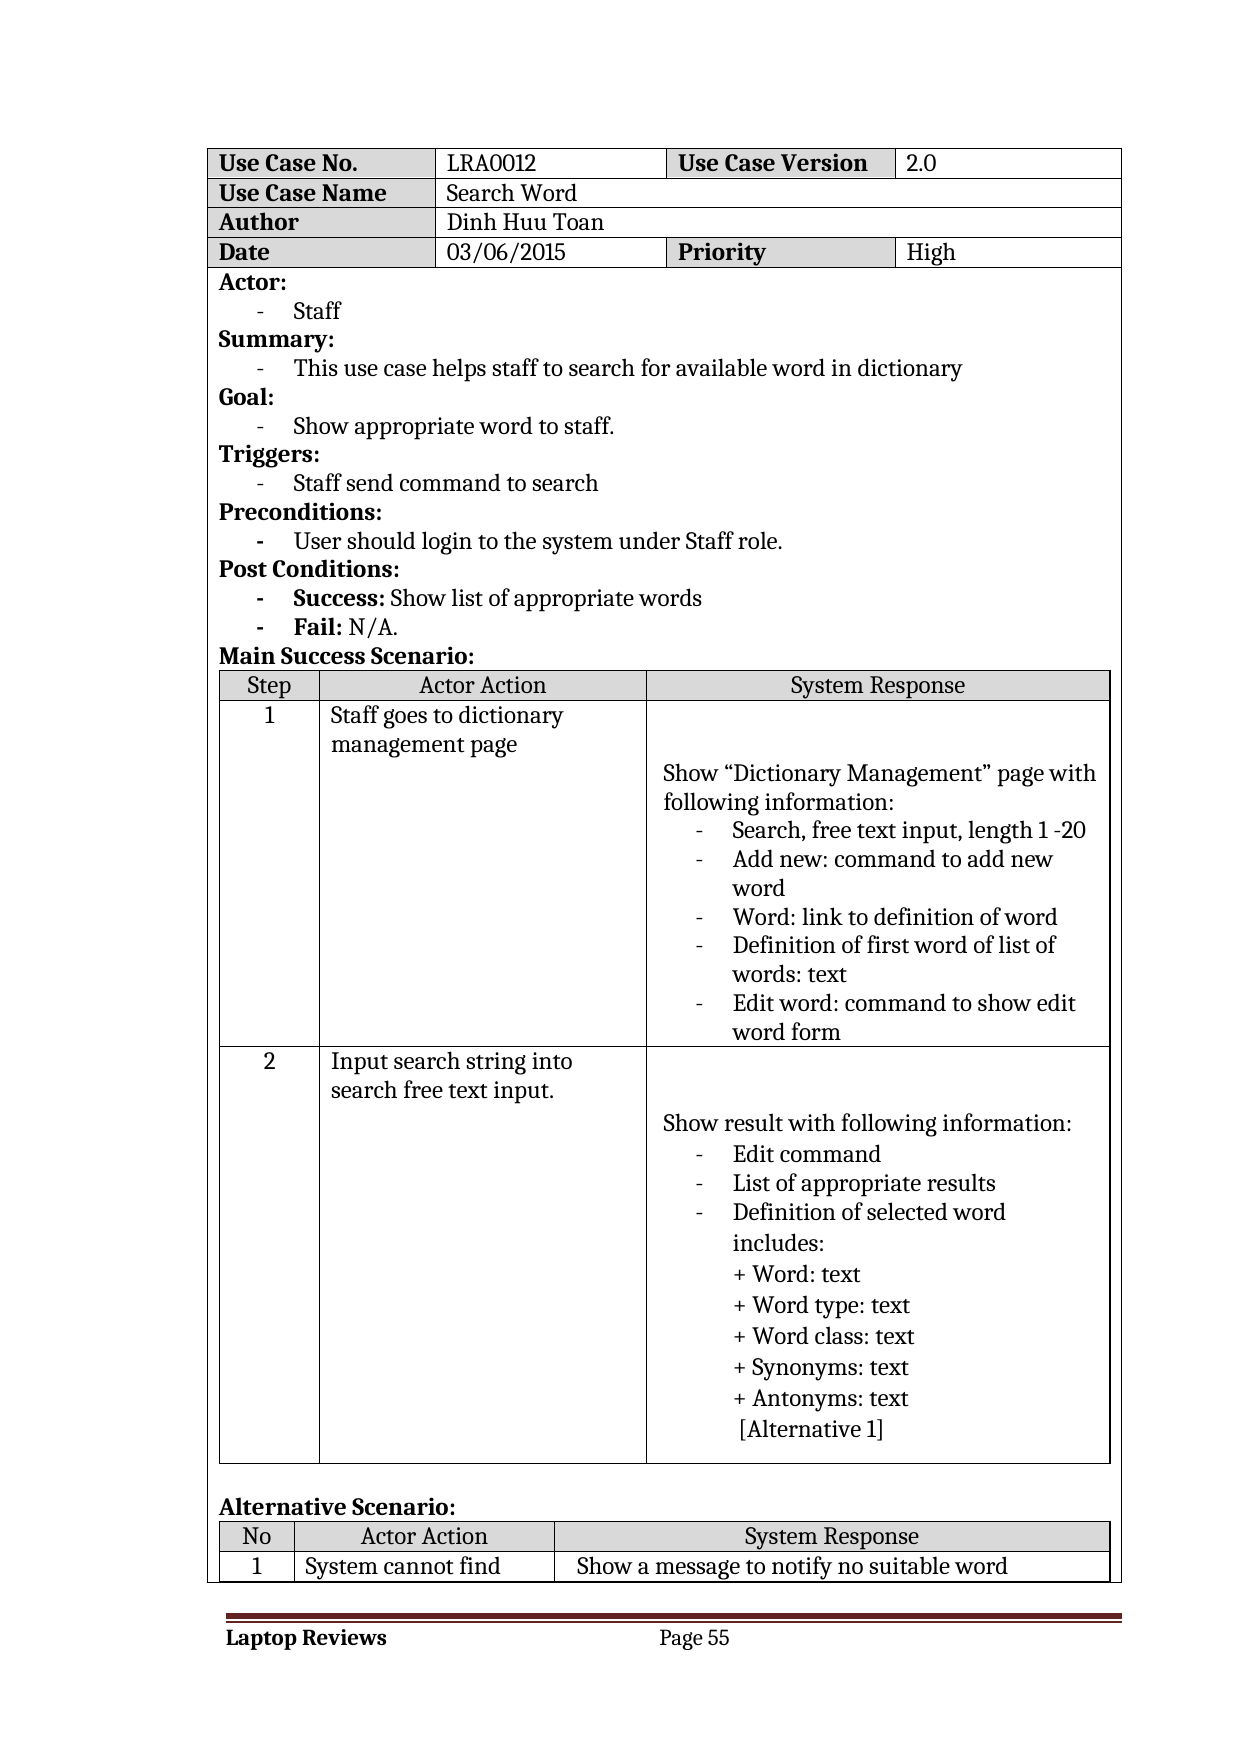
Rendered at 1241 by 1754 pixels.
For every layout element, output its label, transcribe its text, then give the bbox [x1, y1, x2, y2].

table_cell High [896, 238, 1121, 267]
table_cell Date [208, 238, 435, 267]
table_cell Use Case No. [208, 149, 435, 177]
table_cell Use Case Name [208, 179, 435, 207]
table_cell Priority [667, 238, 895, 267]
table_cell 03/06/2015 [436, 238, 666, 267]
table_cell Search Word [436, 179, 1121, 207]
table_cell Author [208, 208, 435, 237]
table_cell 2.0 [896, 149, 1121, 177]
table_cell Dinh Huu Toan [436, 208, 1121, 237]
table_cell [208, 268, 1121, 1582]
table_cell Use Case Version [667, 149, 895, 177]
table_cell LRA0012 [436, 149, 666, 177]
